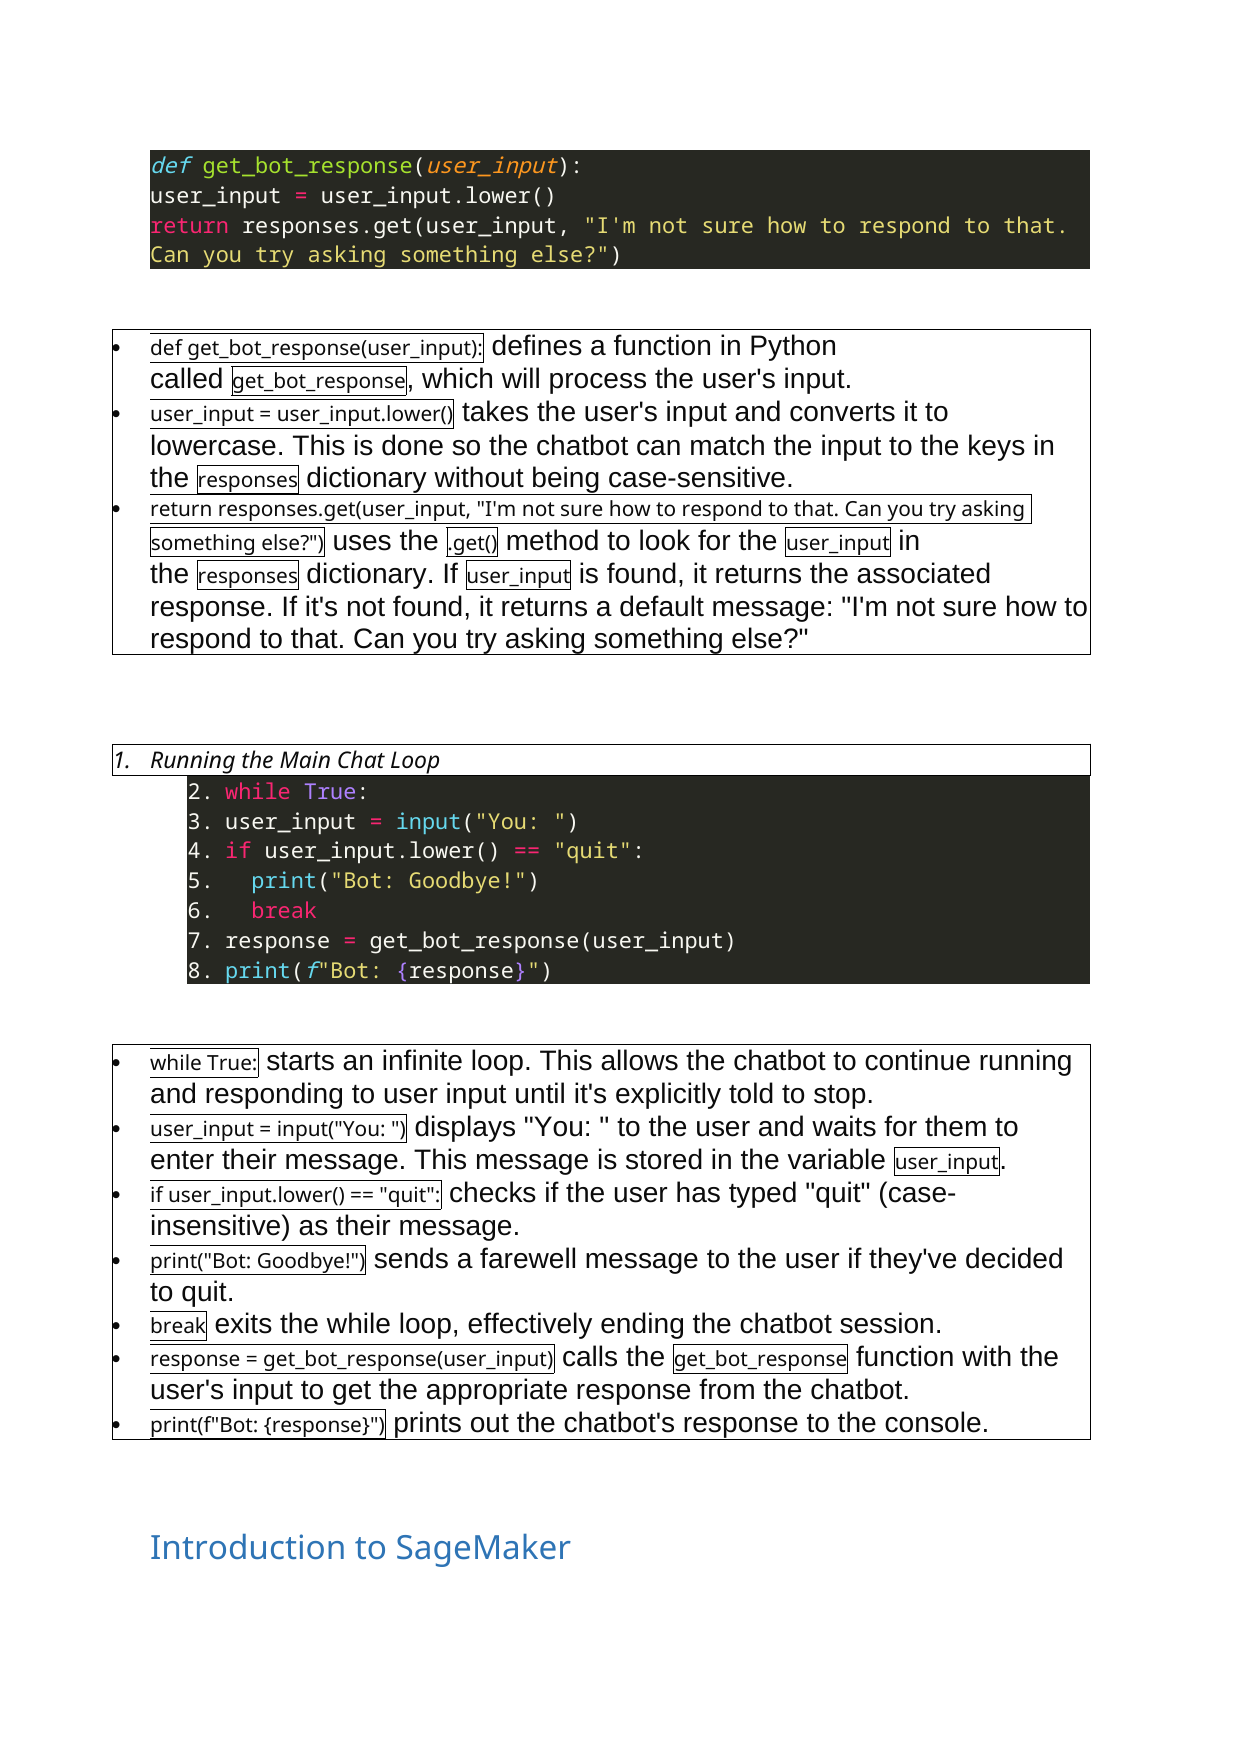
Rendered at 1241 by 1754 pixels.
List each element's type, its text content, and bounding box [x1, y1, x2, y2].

subtitle Introduction to SageMaker [150, 1524, 1090, 1569]
list user_input = input("You: ") displays "You: " to the user and waits for them to enter their message. This message is stored in the variable user_input. [113, 1109, 1090, 1176]
list print("Bot: Goodbye!") [187, 865, 1090, 895]
list while True: starts an infinite loop. This allows the chatbot to continue running and responding to user input until it's explicitly told to stop. [113, 1045, 1090, 1109]
list user_input = input("You: ") [187, 806, 1090, 835]
list print(f"Bot: {response}") [187, 954, 1090, 984]
text user_input = user_input.lower() [150, 180, 1090, 209]
list if user_input.lower() == "quit": checks if the user has typed "quit" (case-insensitive) as their message. [113, 1176, 1090, 1241]
subtitle Running the Main Chat Loop [113, 745, 1090, 775]
list print("Bot: Goodbye!") sends a farewell message to the user if they've decided to quit. [113, 1241, 1090, 1307]
list while True: [187, 776, 1090, 806]
list user_input = user_input.lower() takes the user's input and converts it to lowercase. This is done so the chatbot can match the input to the keys in the responses dictionary without being case-sensitive. [113, 395, 1090, 493]
text return responses.get(user_input, "I'm not sure how to respond to that. Can you try asking something else?") [150, 209, 1090, 269]
list response = get_bot_response(user_input) [187, 925, 1090, 954]
list response = get_bot_response(user_input) calls the get_bot_response function with the user's input to get the appropriate response from the chatbot. [113, 1340, 1090, 1405]
list if user_input.lower() == "quit": [187, 835, 1090, 865]
list break exits the while loop, effectively ending the chatbot session. [113, 1307, 1090, 1340]
list def get_bot_response(user_input): defines a function in Python called get_bot_response, which will process the user's input. [113, 330, 1090, 395]
text def get_bot_response(user_input): [150, 150, 1090, 180]
list return responses.get(user_input, "I'm not sure how to respond to that. Can you try asking something else?") uses the .get() method to look for the user_input in the responses dictionary. If user_input is found, it returns the associated response. If it's not found, it returns a default message: "I'm not sure how to respond to that. Can you try asking something else?" [113, 493, 1090, 654]
list break [187, 895, 1090, 925]
list print(f"Bot: {response}") prints out the chatbot's response to the console. [113, 1405, 1090, 1439]
